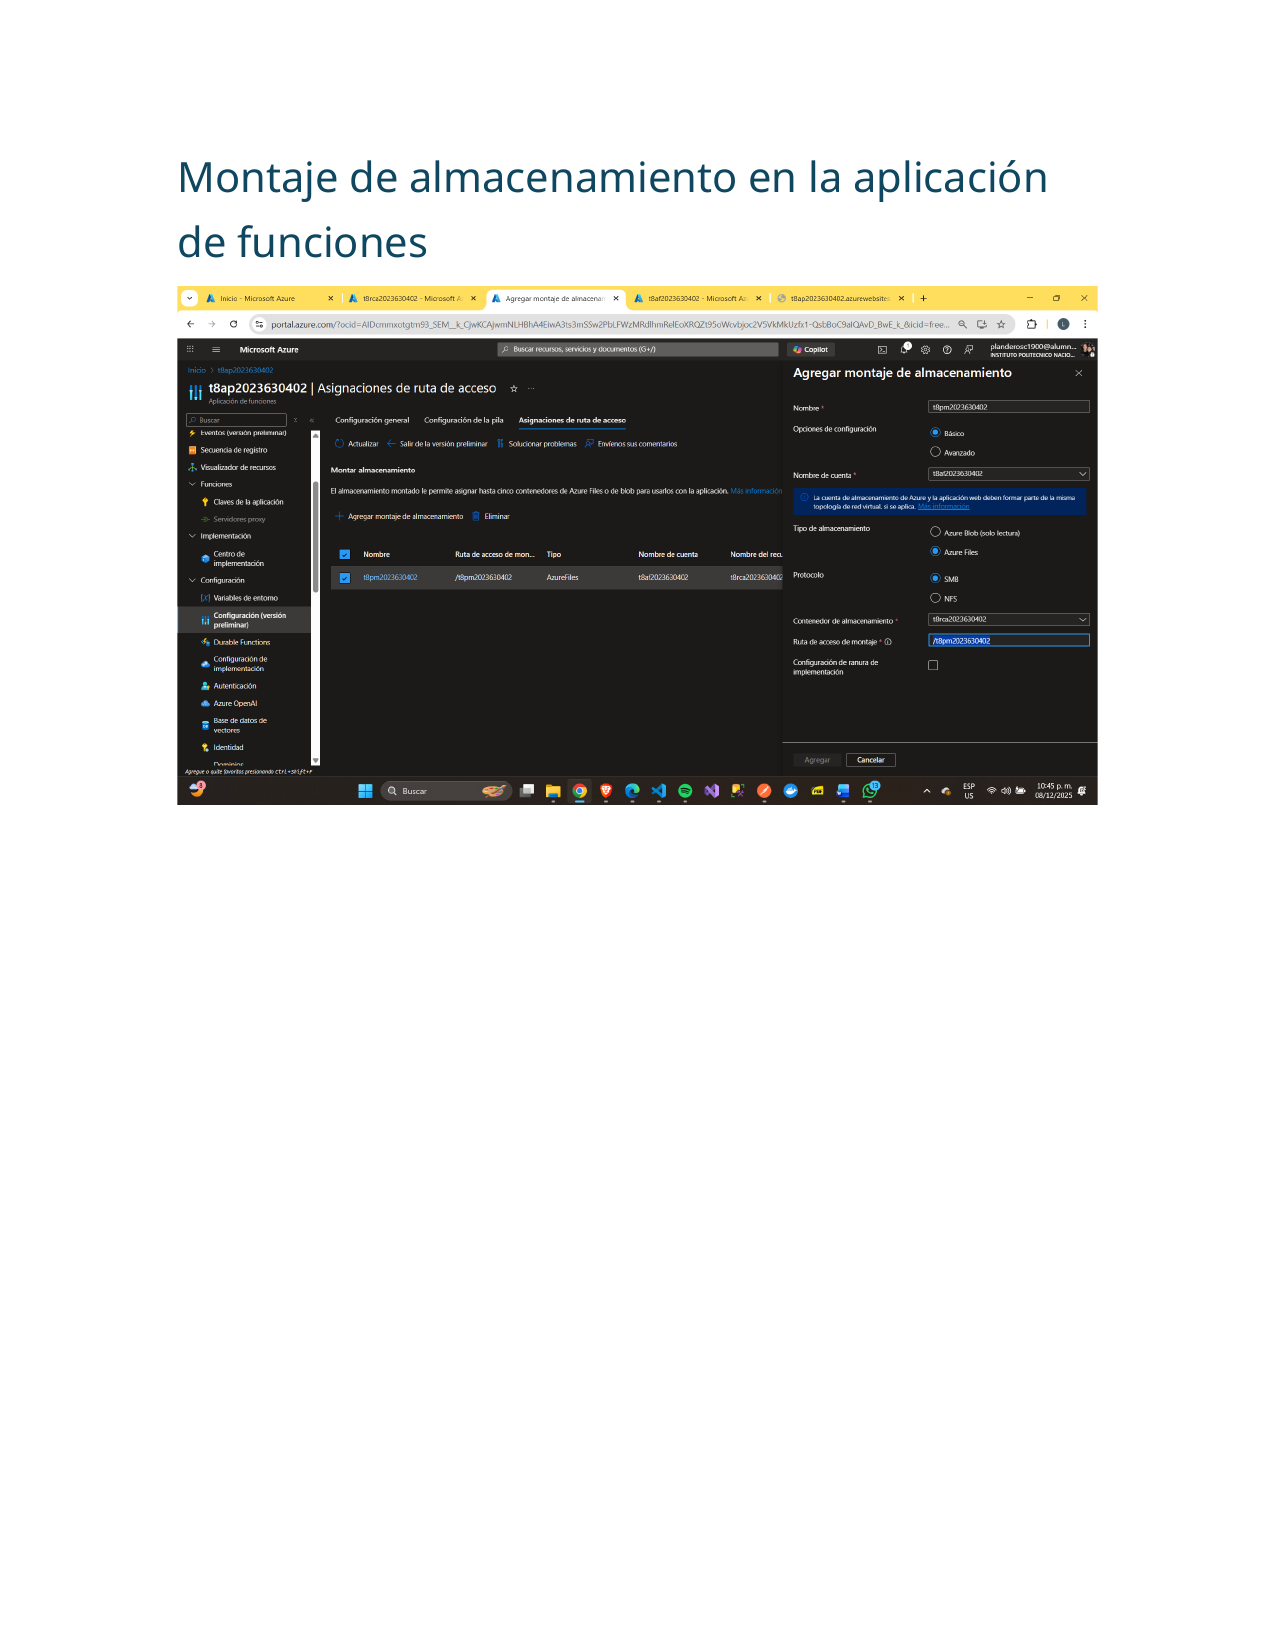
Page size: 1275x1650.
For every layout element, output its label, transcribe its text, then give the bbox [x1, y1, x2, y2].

picture [177, 286, 1098, 805]
subtitle Montaje de almacenamiento en la aplicación de funciones [177, 148, 1098, 269]
